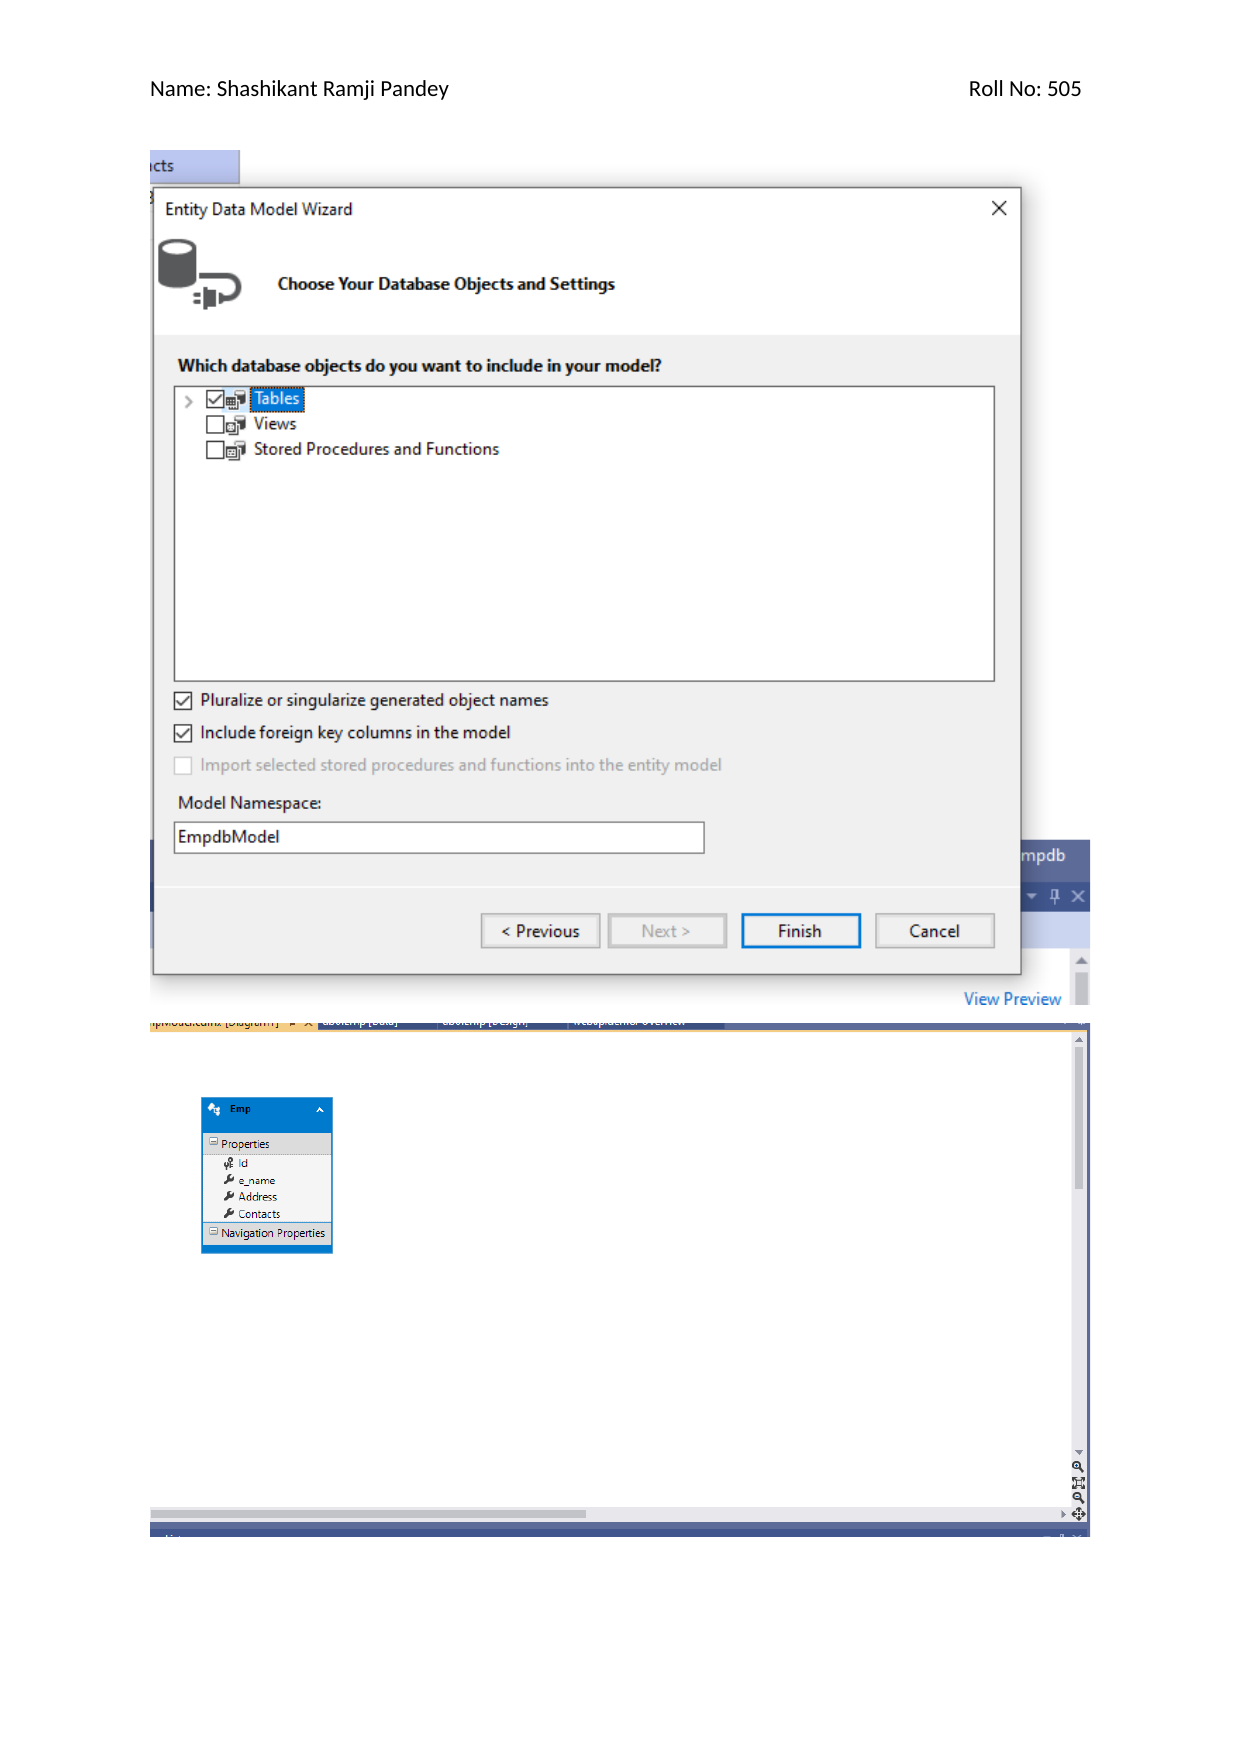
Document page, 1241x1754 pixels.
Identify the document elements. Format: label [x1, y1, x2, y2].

picture [150, 150, 1091, 1005]
picture [150, 1023, 1091, 1537]
